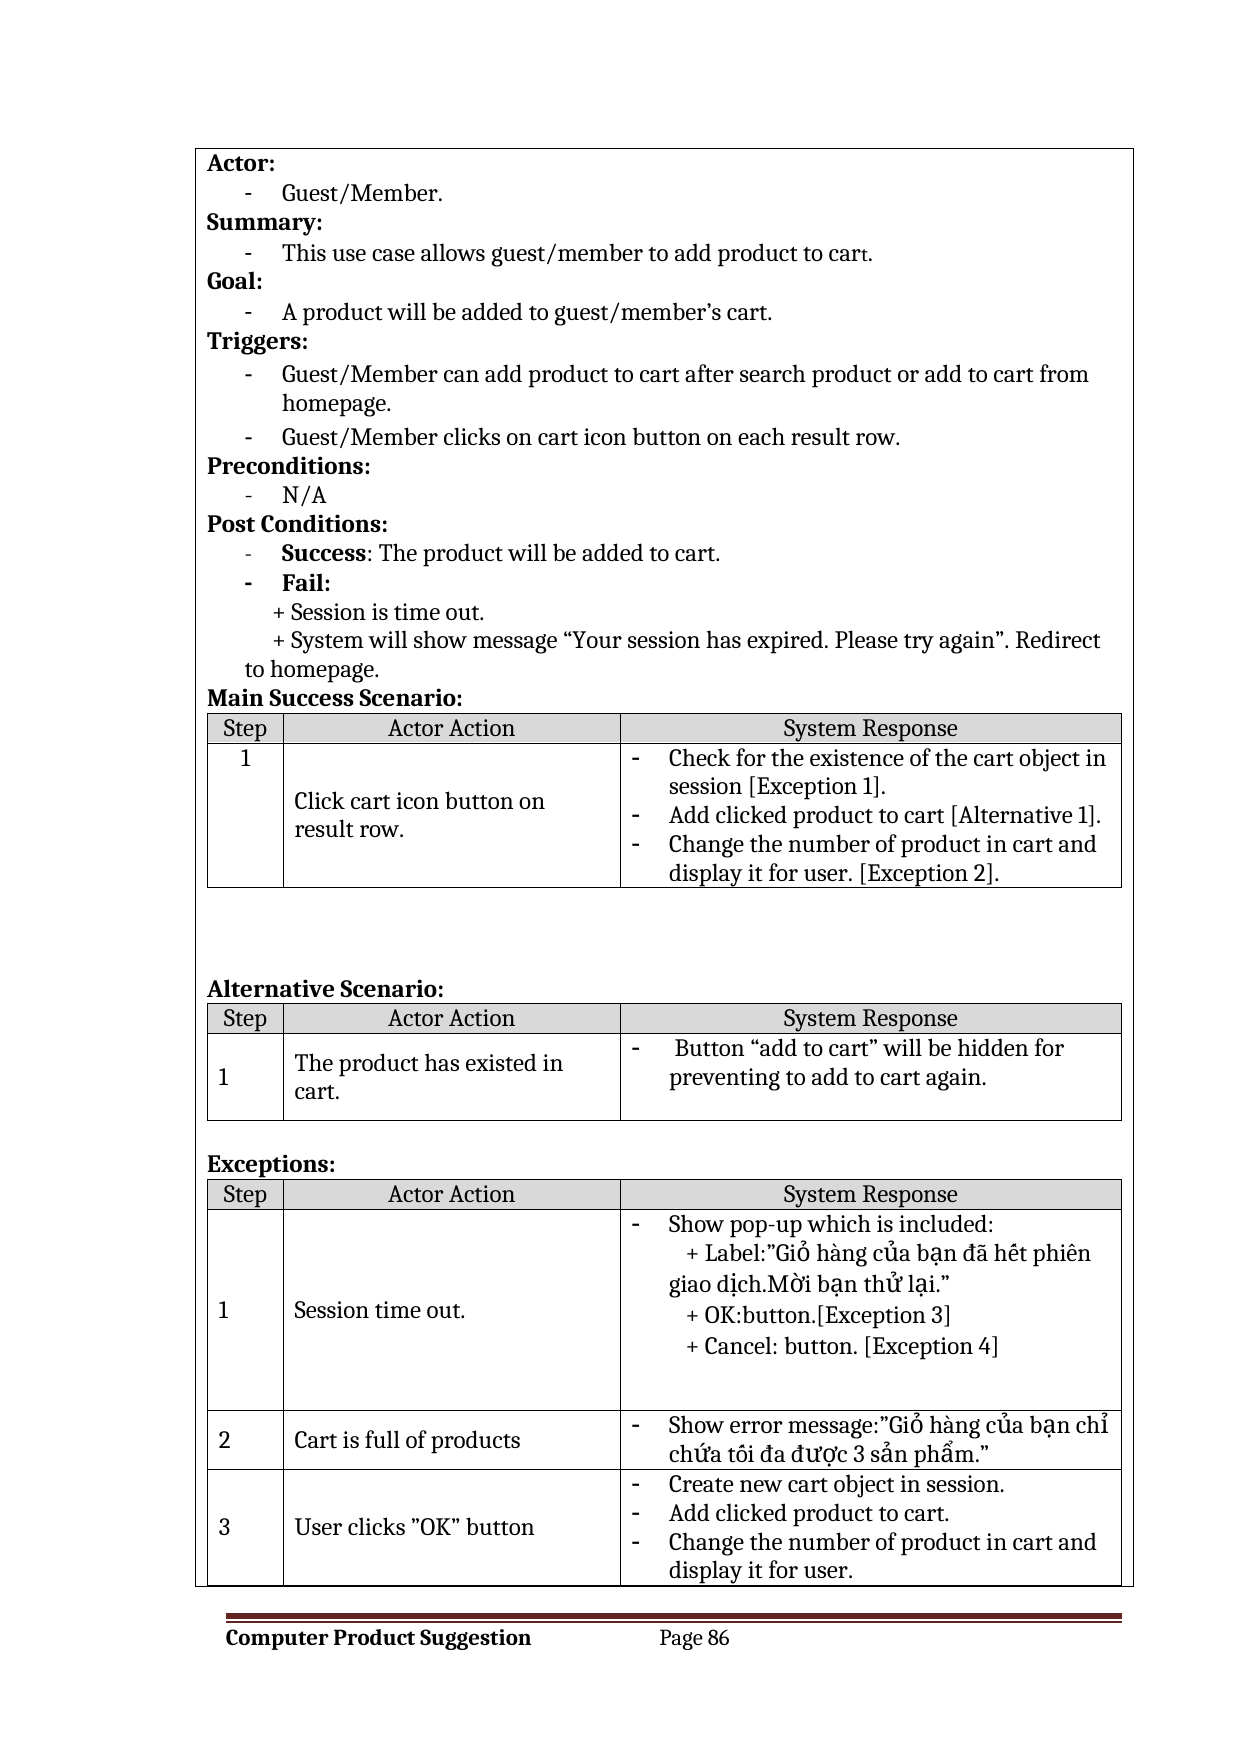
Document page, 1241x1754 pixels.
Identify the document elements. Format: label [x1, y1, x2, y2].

table_cell [196, 149, 1133, 1586]
